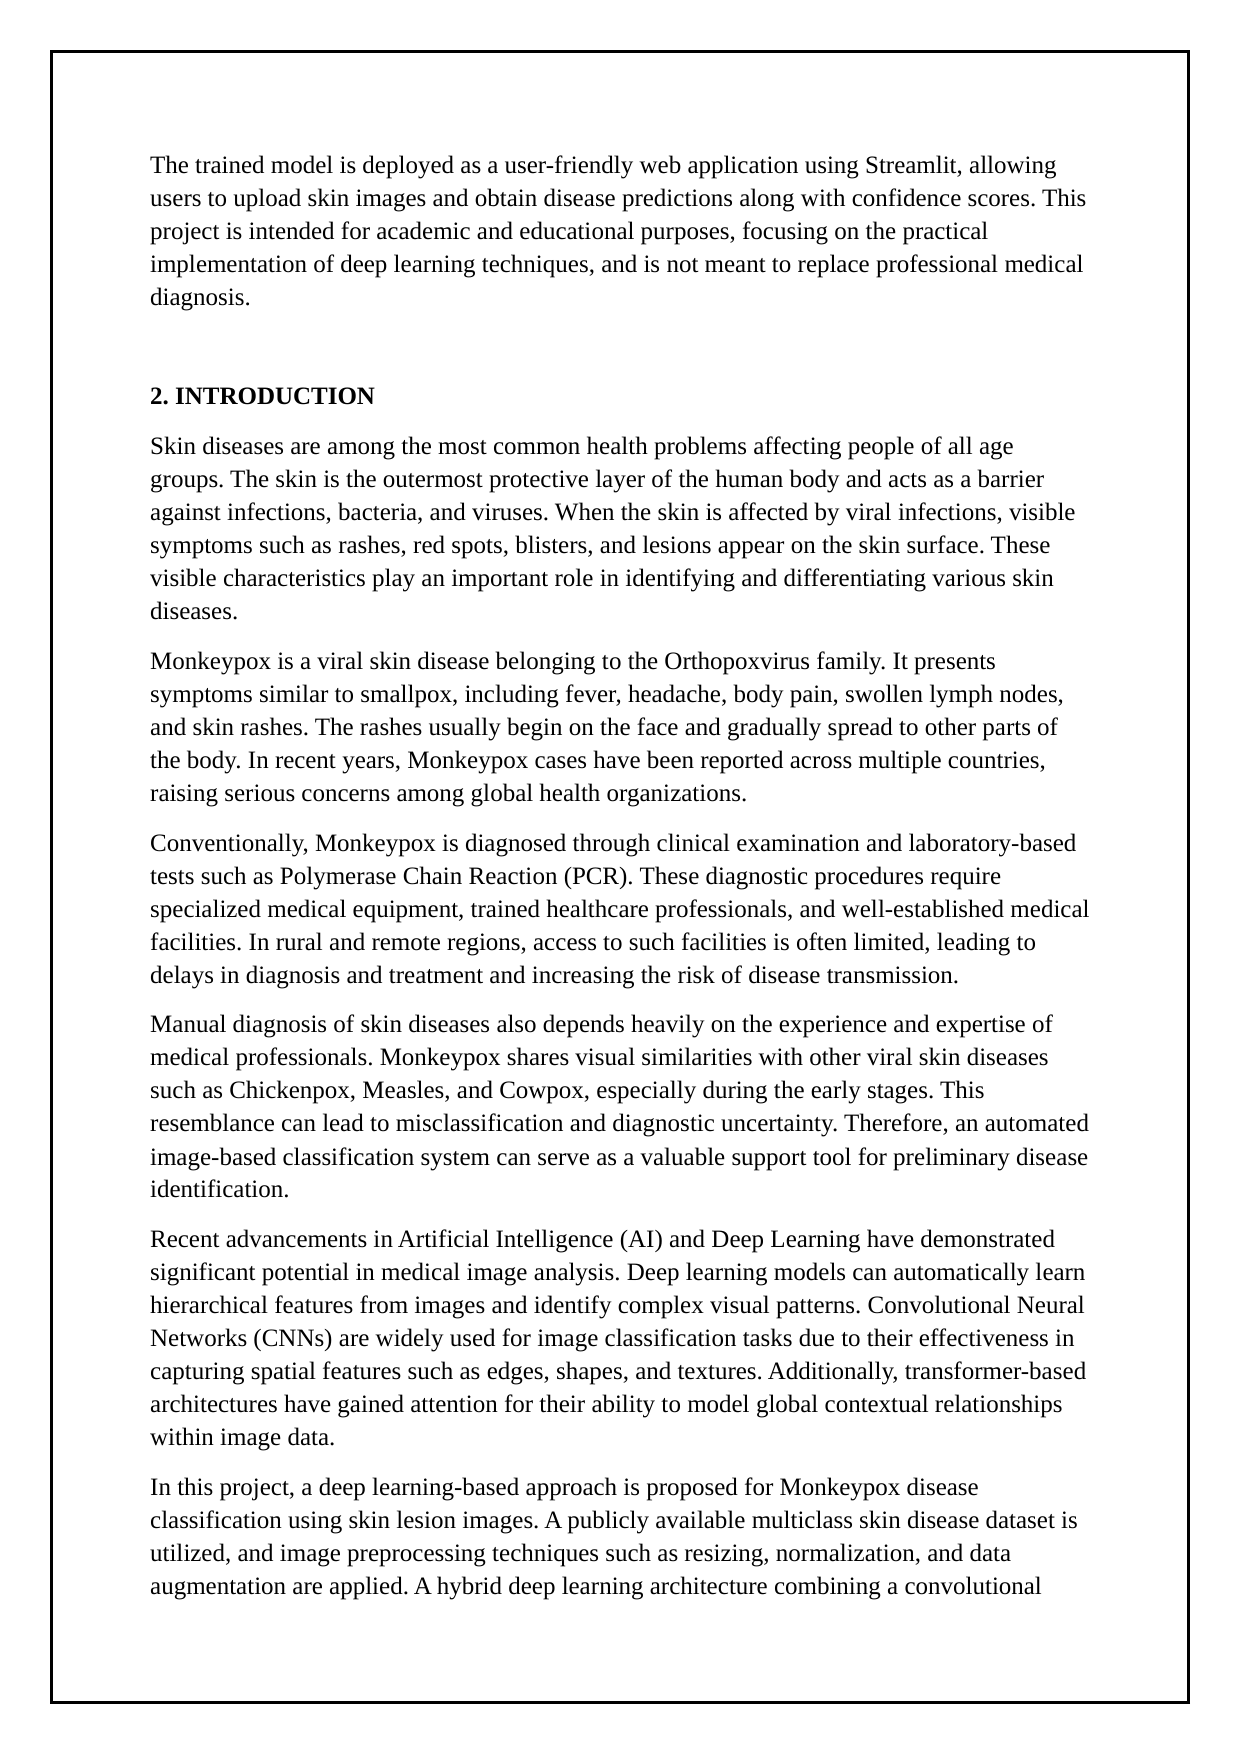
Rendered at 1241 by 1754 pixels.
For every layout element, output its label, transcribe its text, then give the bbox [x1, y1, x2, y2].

text Skin diseases are among the most common health problems affecting people of all age groups. The skin is the outermost protective layer of the human body and acts as a barrier against infections, bacteria, and viruses. When the skin is affected by viral infections, visible symptoms such as rashes, red spots, blisters, and lesions appear on the skin surface. These visible characteristics play an important role in identifying and differentiating various skin diseases. [150, 431, 1090, 625]
text Manual diagnosis of skin diseases also depends heavily on the experience and expertise of medical professionals. Monkeypox shares visual similarities with other viral skin diseases such as Chickenpox, Measles, and Cowpox, especially during the early stages. This resemblance can lead to misclassification and diagnostic uncertainty. Therefore, an automated image-based classification system can serve as a valuable support tool for preliminary disease identification. [150, 1009, 1090, 1203]
text Recent advancements in Artificial Intelligence (AI) and Deep Learning have demonstrated significant potential in medical image analysis. Deep learning models can automatically learn hierarchical features from images and identify complex visual patterns. Convolutional Neural Networks (CNNs) are widely used for image classification tasks due to their effectiveness in capturing spatial features such as edges, shapes, and textures. Additionally, transformer-based architectures have gained attention for their ability to model global contextual relationships within image data. [150, 1224, 1090, 1451]
text Conventionally, Monkeypox is diagnosed through clinical examination and laboratory-based tests such as Polymerase Chain Reaction (PCR). These diagnostic procedures require specialized medical equipment, trained healthcare professionals, and well-established medical facilities. In rural and remote regions, access to such facilities is often limited, leading to delays in diagnosis and treatment and increasing the risk of disease transmission. [150, 828, 1090, 988]
text Monkeypox is a viral skin disease belonging to the Orthopoxvirus family. It presents symptoms similar to smallpox, including fever, headache, body pain, swollen lymph nodes, and skin rashes. The rashes usually begin on the face and gradually spread to other parts of the body. In recent years, Monkeypox cases have been reported across multiple countries, raising serious concerns among global health organizations. [150, 646, 1090, 807]
text 2. INTRODUCTION [150, 381, 1090, 410]
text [150, 1472, 1090, 1600]
text The trained model is deployed as a user-friendly web application using Streamlit, allowing users to upload skin images and obtain disease predictions along with confidence scores. This project is intended for academic and educational purposes, focusing on the practical implementation of deep learning techniques, and is not meant to replace professional medical diagnosis. [150, 150, 1090, 311]
